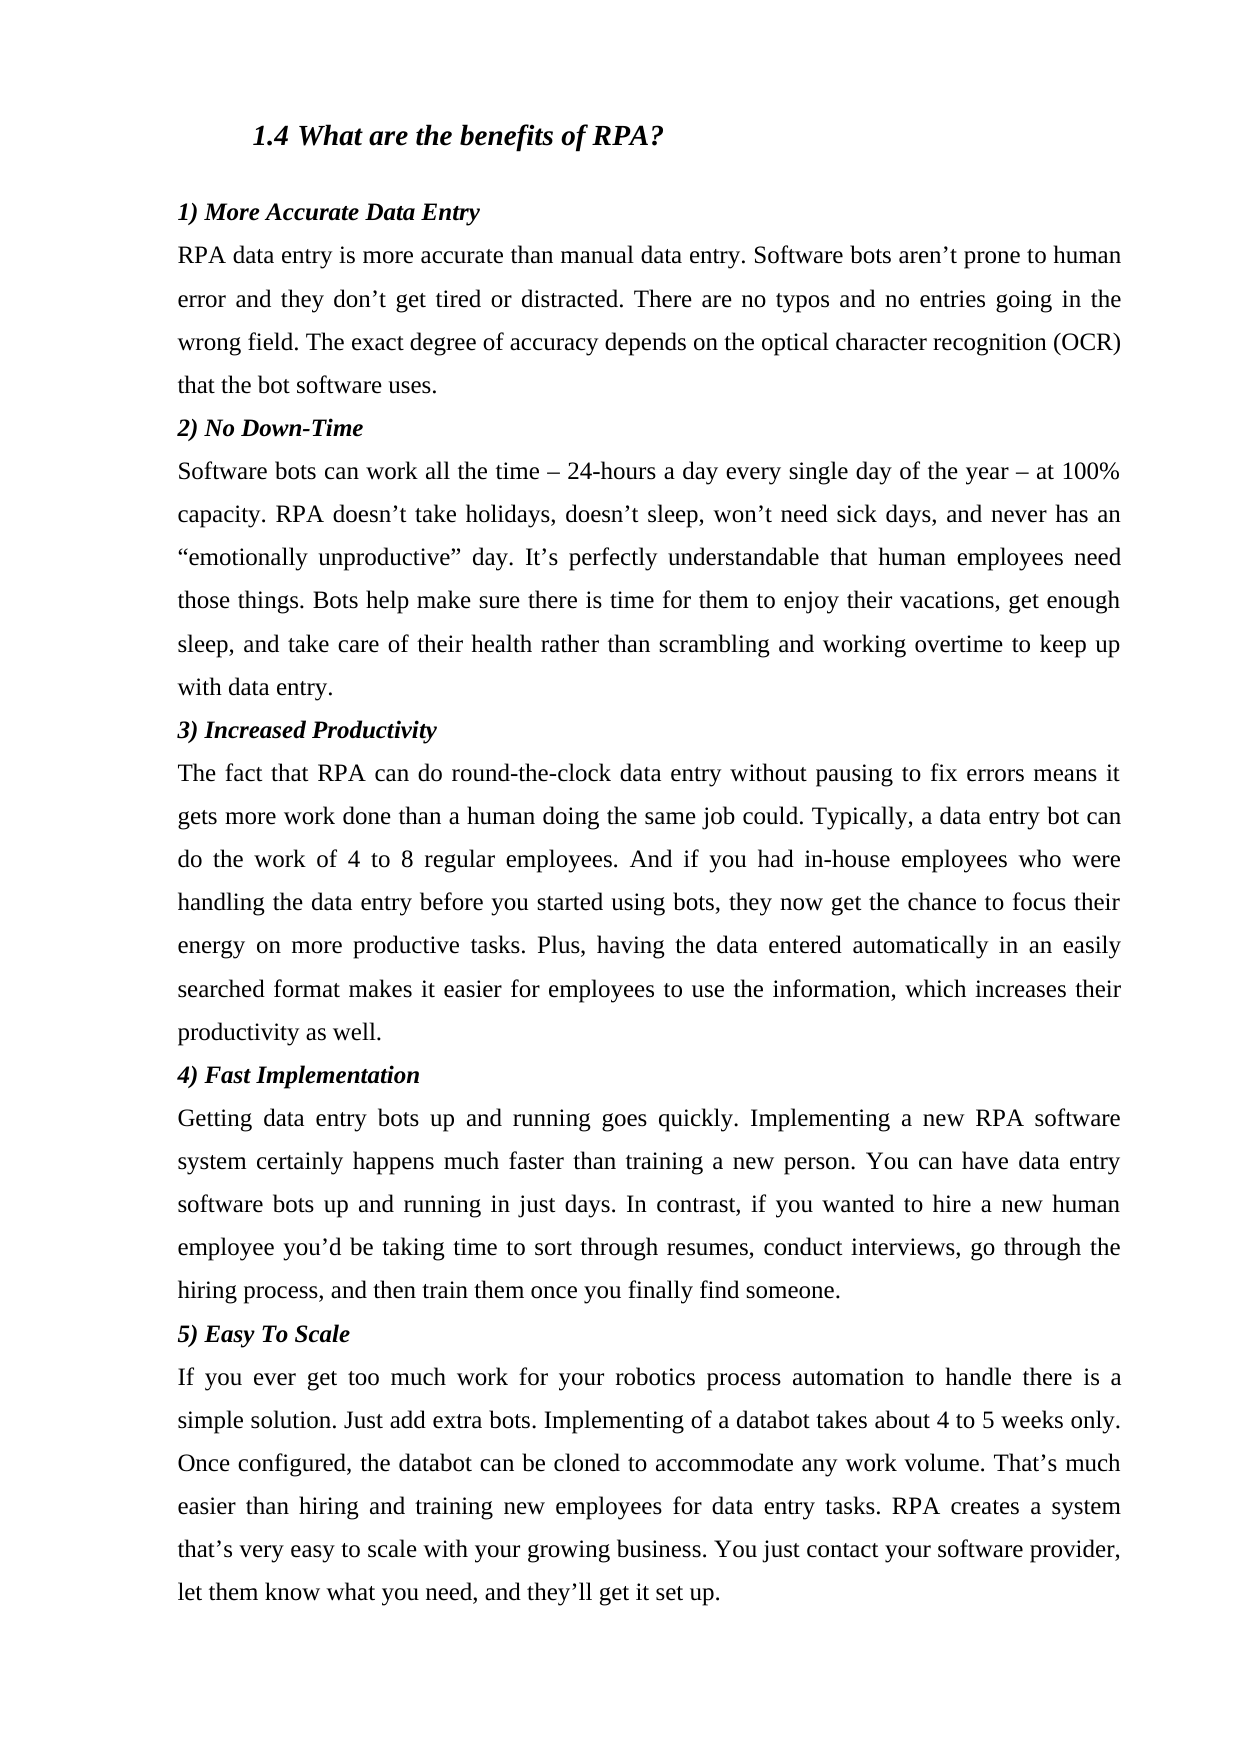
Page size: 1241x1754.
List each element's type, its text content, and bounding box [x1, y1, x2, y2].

text RPA data entry is more accurate than manual data entry. Software bots aren’t prone to human error and they don’t get tired or distracted. There are no typos and no entries going in the wrong field. The exact degree of accuracy depends on the optical character recognition (OCR) that the bot software uses. [177, 241, 1122, 399]
text If you ever get too much work for your robotics process automation to handle there is a simple solution. Just add extra bots. Implementing of a databot takes about 4 to 5 weeks only. Once configured, the databot can be cloned to accommodate any work volume. That’s much easier than hiring and training new employees for data entry tasks. RPA creates a system that’s very easy to scale with your growing business. You just contact your software provider, let them know what you need, and they’ll get it set up. [177, 1362, 1122, 1606]
text 2) No Down-Time [177, 413, 1122, 442]
text Software bots can work all the time – 24-hours a day every single day of the year – at 100% capacity. RPA doesn’t take holidays, doesn’t sleep, won’t need sick days, and never has an “emotionally unproductive” day. It’s perfectly understandable that human employees need those things. Bots help make sure there is time for them to enjoy their vacations, get enough sleep, and take care of their health rather than scrambling and working overtime to keep up with data entry. [177, 456, 1122, 701]
text 1) More Accurate Data Entry [177, 197, 1122, 226]
subtitle What are the benefits of RPA? [252, 118, 1122, 152]
text Getting data entry bots up and running goes quickly. Implementing a new RPA software system certainly happens much faster than training a new person. You can have data entry software bots up and running in just days. In contrast, if you wanted to hire a new human employee you’d be taking time to sort through resumes, conduct interviews, go through the hiring process, and then train them once you finally find someone. [177, 1103, 1122, 1304]
text 3) Increased Productivity [177, 715, 1122, 744]
text The fact that RPA can do round-the-clock data entry without pausing to fix errors means it gets more work done than a human doing the same job could. Typically, a data entry bot can do the work of 4 to 8 regular employees. And if you had in-house employees who were handling the data entry before you started using bots, they now get the chance to focus their energy on more productive tasks. Plus, having the data entered automatically in an easily searched format makes it easier for employees to use the information, which increases their productivity as well. [177, 758, 1122, 1046]
text 5) Easy To Scale [177, 1319, 1122, 1347]
text 4) Fast Implementation [177, 1060, 1122, 1089]
